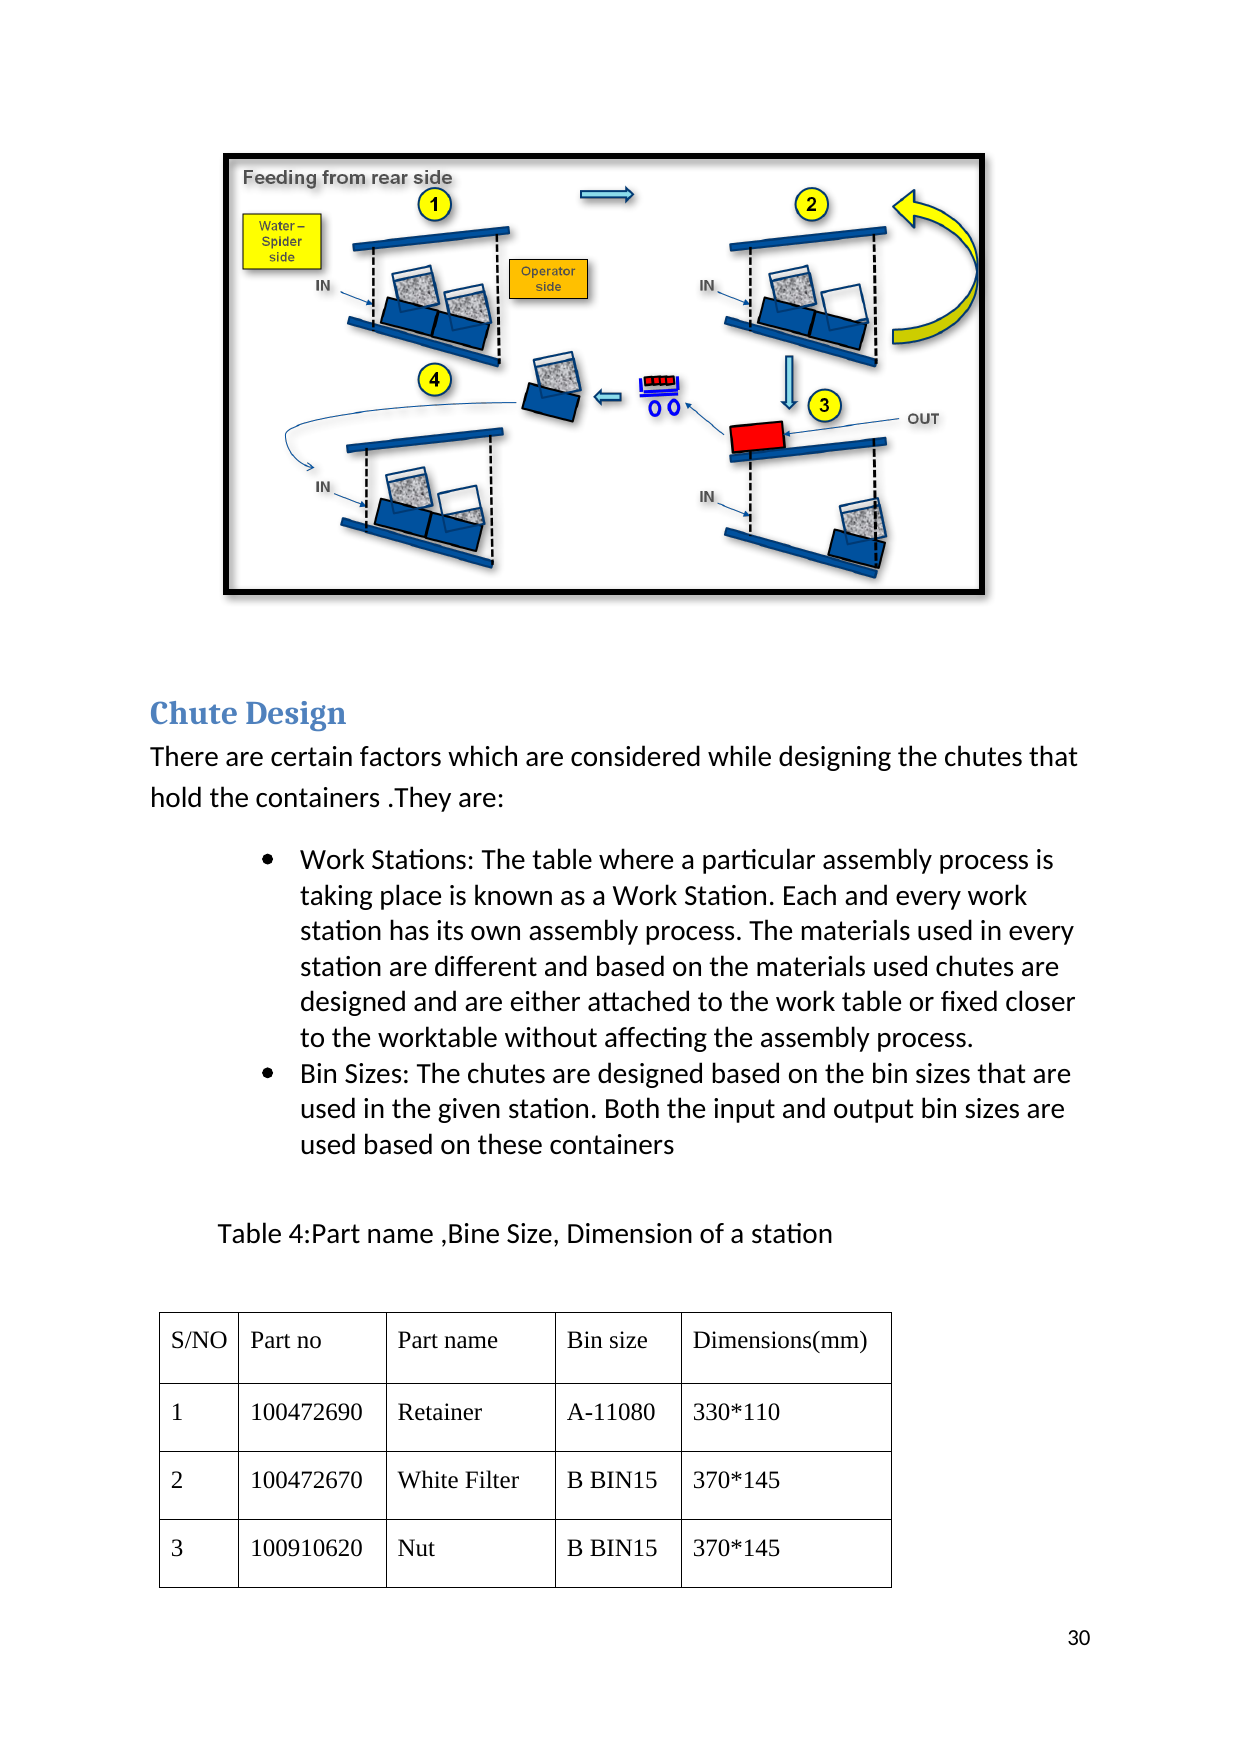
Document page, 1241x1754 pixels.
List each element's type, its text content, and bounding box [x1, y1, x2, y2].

subtitle Chute Design [150, 694, 1090, 733]
picture [229, 159, 979, 589]
table_cell A-11080 [556, 1384, 681, 1451]
table_header Part name [387, 1313, 555, 1383]
table_header S/NO [160, 1313, 238, 1383]
table_cell Retainer [387, 1384, 555, 1451]
table_cell 370*145 [682, 1452, 891, 1519]
table_header Dimensions(mm) [682, 1313, 891, 1383]
list Work Stations: The table where a particular assembly process is taking place is known as a Work Station. Each and every work station has its own assembly process. The materials used in every station are different and based on the materials used chutes are designed and are either attached to the work table or fixed closer to the worktable without affecting the assembly process. [262, 841, 1090, 1055]
table_cell 100910620 [239, 1520, 386, 1587]
table_cell B BIN15 [556, 1452, 681, 1519]
table_cell B BIN15 [556, 1520, 681, 1587]
table_cell 100472690 [239, 1384, 386, 1451]
list Bin Sizes: The chutes are designed based on the bin sizes that are used in the given station. Both the input and output bin sizes are used based on these containers [262, 1055, 1090, 1162]
table_cell 1 [160, 1384, 238, 1451]
table_header Part no [239, 1313, 386, 1383]
table_header Bin size [556, 1313, 681, 1383]
table_cell 330*110 [682, 1384, 891, 1451]
text Table 4:Part name ,Bine Size, Dimension of a station [150, 1215, 1090, 1250]
table_cell White Filter [387, 1452, 555, 1519]
table_cell 3 [160, 1520, 238, 1587]
table_cell 370*145 [682, 1520, 891, 1587]
table_cell 2 [160, 1452, 238, 1519]
table_cell 100472670 [239, 1452, 386, 1519]
text There are certain factors which are considered while designing the chutes that hold the containers .They are: [150, 738, 1090, 815]
table_cell Nut [387, 1520, 555, 1587]
